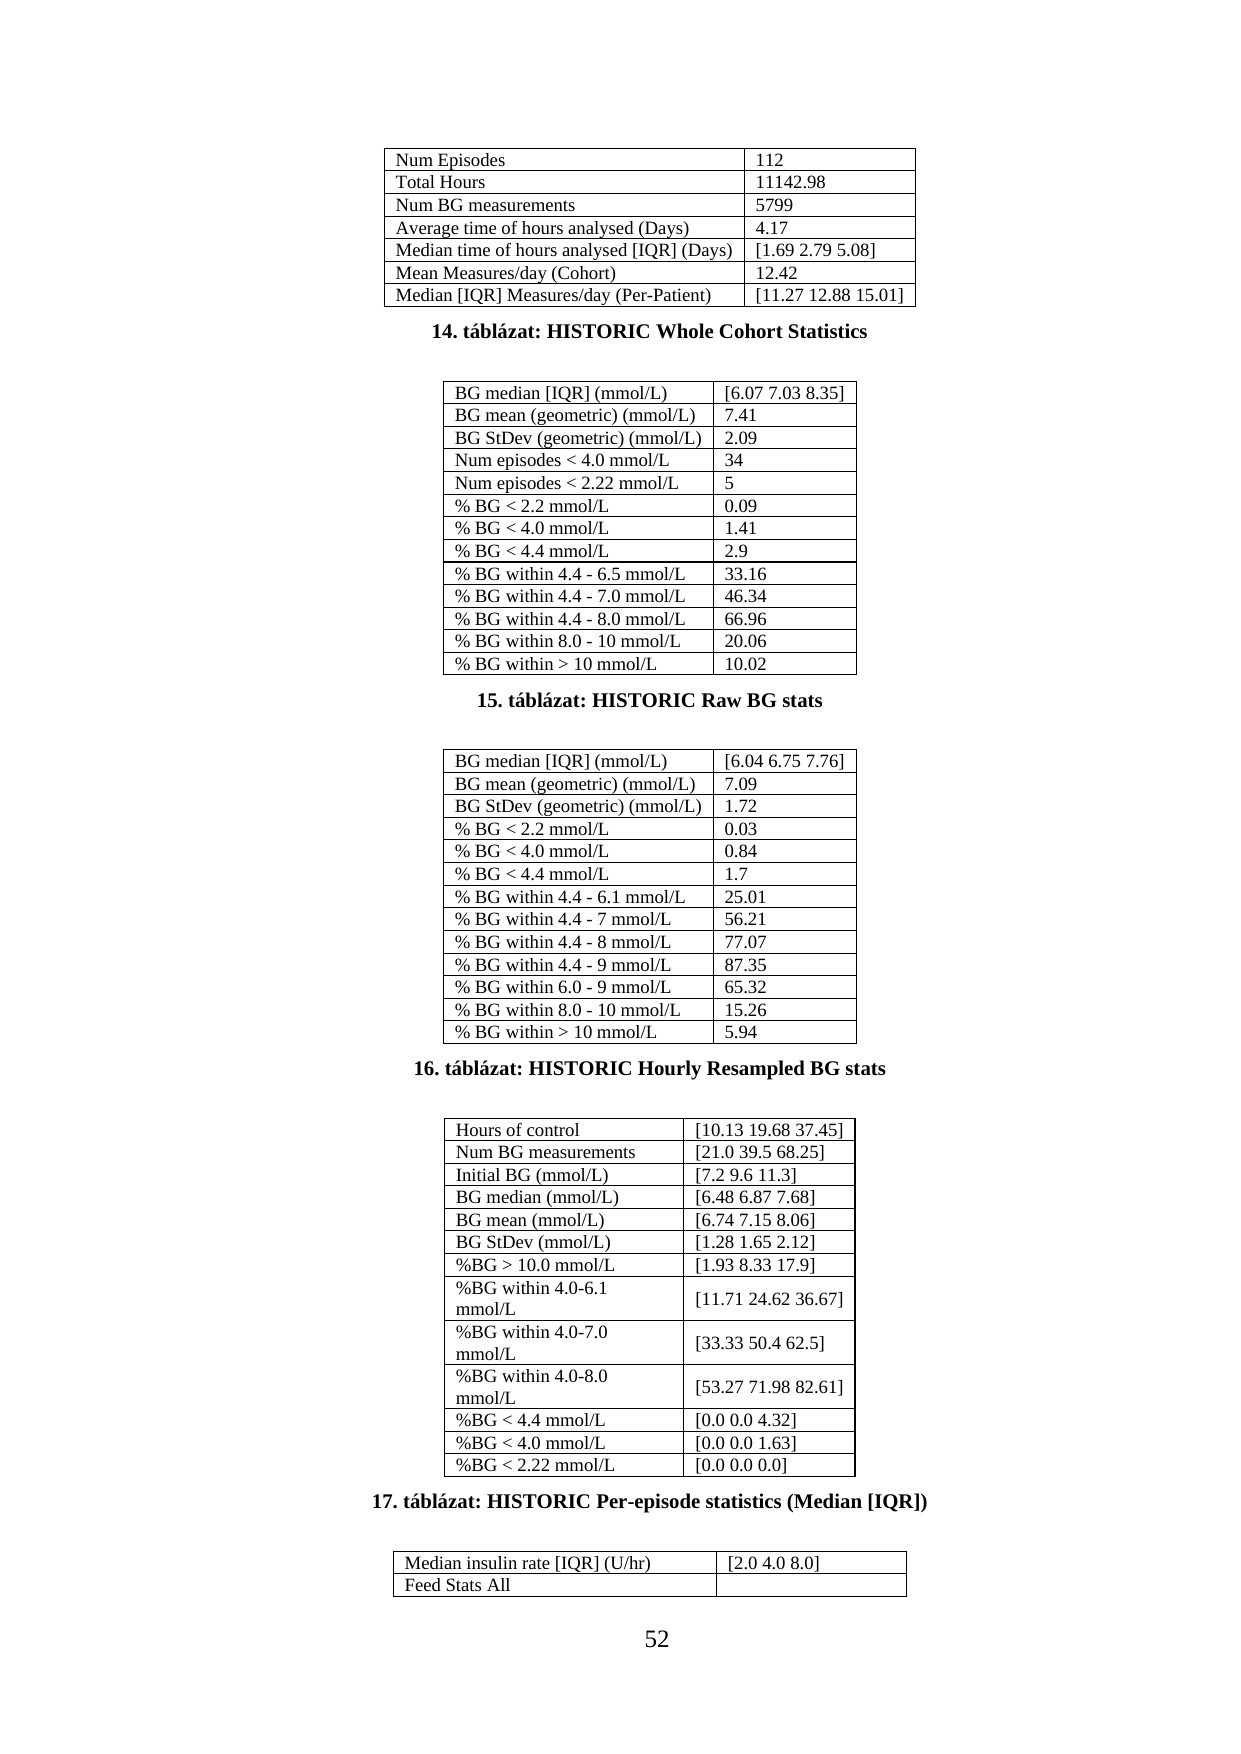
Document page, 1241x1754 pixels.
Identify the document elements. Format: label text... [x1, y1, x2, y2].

table_cell % BG within 8.0 - 10 mmol/L [444, 630, 713, 652]
table_cell [6.74 7.15 8.06] [684, 1209, 854, 1230]
table_cell 5799 [745, 194, 915, 216]
table_header [10.13 19.68 37.45] [684, 1119, 854, 1140]
table_cell %BG < 2.22 mmol/L [445, 1454, 683, 1476]
table_cell [1.28 1.65 2.12] [684, 1231, 854, 1253]
table_cell [0.0 0.0 0.0] [684, 1454, 854, 1476]
table_header 112 [745, 149, 915, 170]
table_cell [33.33 50.4 62.5] [684, 1321, 854, 1364]
table_cell 2.09 [714, 427, 856, 448]
table_cell BG mean (geometric) (mmol/L) [444, 404, 713, 426]
text 15. táblázat: HISTORIC Raw BG stats [207, 688, 1092, 712]
table_cell %BG within 4.0-7.0 mmol/L [445, 1321, 683, 1364]
table_header [6.04 6.75 7.76] [714, 750, 856, 772]
table_cell [11.71 24.62 36.67] [684, 1277, 854, 1320]
table_cell Num BG measurements [385, 194, 744, 216]
table_cell % BG within 4.4 - 6.5 mmol/L [444, 563, 713, 584]
table_cell 0.03 [714, 818, 856, 839]
table_cell Median [IQR] Measures/day (Per-Patient) [385, 284, 744, 306]
table_cell %BG within 4.0-6.1 mmol/L [445, 1277, 683, 1320]
table_header BG median [IQR] (mmol/L) [444, 750, 713, 772]
table_cell %BG > 10.0 mmol/L [445, 1254, 683, 1276]
table_cell 7.41 [714, 404, 856, 426]
table_header Median insulin rate [IQR] (U/hr) [394, 1552, 716, 1573]
table_cell % BG < 4.0 mmol/L [444, 517, 713, 539]
table_cell 25.01 [714, 886, 856, 907]
table_cell % BG < 2.2 mmol/L [444, 818, 713, 839]
table_cell 87.35 [714, 954, 856, 975]
table_cell 15.26 [714, 999, 856, 1020]
table_cell 2.9 [714, 540, 856, 561]
table_cell % BG < 4.4 mmol/L [444, 540, 713, 561]
table_cell 0.09 [714, 495, 856, 516]
table_cell 20.06 [714, 630, 856, 652]
table_cell % BG within 6.0 - 9 mmol/L [444, 976, 713, 998]
table_cell % BG < 4.4 mmol/L [444, 863, 713, 884]
table_cell 12.42 [745, 262, 915, 283]
table_cell Num episodes < 2.22 mmol/L [444, 472, 713, 493]
table_cell Median time of hours analysed [IQR] (Days) [385, 239, 744, 261]
table_cell BG StDev (mmol/L) [445, 1231, 683, 1253]
table_cell 7.09 [714, 773, 856, 794]
table_cell % BG < 2.2 mmol/L [444, 495, 713, 516]
table_cell 77.07 [714, 931, 856, 952]
table_cell BG mean (geometric) (mmol/L) [444, 773, 713, 794]
table_cell % BG within > 10 mmol/L [444, 1021, 713, 1043]
table_cell Initial BG (mmol/L) [445, 1164, 683, 1185]
text 17. táblázat: HISTORIC Per-episode statistics (Median [IQR]) [207, 1489, 1092, 1513]
table_cell [11.27 12.88 15.01] [745, 284, 915, 306]
table_header [2.0 4.0 8.0] [717, 1552, 906, 1573]
table_cell 34 [714, 449, 856, 471]
table_cell [21.0 39.5 68.25] [684, 1141, 854, 1163]
table_cell % BG within 4.4 - 7 mmol/L [444, 908, 713, 930]
table_cell [717, 1574, 906, 1596]
table_cell [1.69 2.79 5.08] [745, 239, 915, 261]
table_cell 5 [714, 472, 856, 493]
table_cell 66.96 [714, 608, 856, 629]
table_cell [0.0 0.0 1.63] [684, 1432, 854, 1453]
table_cell 10.02 [714, 653, 856, 674]
table_cell 46.34 [714, 585, 856, 607]
table_cell %BG < 4.4 mmol/L [445, 1409, 683, 1431]
table_cell 4.17 [745, 217, 915, 238]
table_cell 0.84 [714, 840, 856, 862]
table_cell BG median (mmol/L) [445, 1186, 683, 1208]
table_cell BG StDev (geometric) (mmol/L) [444, 795, 713, 817]
table_cell 11142.98 [745, 171, 915, 193]
table_cell [0.0 0.0 4.32] [684, 1409, 854, 1431]
table_cell [53.27 71.98 82.61] [684, 1365, 854, 1408]
table_header [6.07 7.03 8.35] [714, 382, 856, 403]
table_cell 1.7 [714, 863, 856, 884]
text 16. táblázat: HISTORIC Hourly Resampled BG stats [207, 1056, 1092, 1080]
table_cell Num BG measurements [445, 1141, 683, 1163]
table_cell %BG within 4.0-8.0 mmol/L [445, 1365, 683, 1408]
table_header Hours of control [445, 1119, 683, 1140]
table_cell 56.21 [714, 908, 856, 930]
text 14. táblázat: HISTORIC Whole Cohort Statistics [207, 319, 1092, 343]
table_cell % BG within 4.4 - 7.0 mmol/L [444, 585, 713, 607]
table_cell Num episodes < 4.0 mmol/L [444, 449, 713, 471]
table_cell % BG within 8.0 - 10 mmol/L [444, 999, 713, 1020]
table_cell Average time of hours analysed (Days) [385, 217, 744, 238]
table_cell 5.94 [714, 1021, 856, 1043]
table_cell 65.32 [714, 976, 856, 998]
table_cell 33.16 [714, 563, 856, 584]
table_cell Total Hours [385, 171, 744, 193]
table_cell 1.72 [714, 795, 856, 817]
table_cell % BG within 4.4 - 8 mmol/L [444, 931, 713, 952]
table_cell [6.48 6.87 7.68] [684, 1186, 854, 1208]
table_cell %BG < 4.0 mmol/L [445, 1432, 683, 1453]
table_cell Feed Stats All [394, 1574, 716, 1596]
table_header BG median [IQR] (mmol/L) [444, 382, 713, 403]
table_cell 1.41 [714, 517, 856, 539]
table_cell [7.2 9.6 11.3] [684, 1164, 854, 1185]
table_cell BG mean (mmol/L) [445, 1209, 683, 1230]
table_cell % BG within > 10 mmol/L [444, 653, 713, 674]
table_cell % BG within 4.4 - 8.0 mmol/L [444, 608, 713, 629]
table_cell Mean Measures/day (Cohort) [385, 262, 744, 283]
table_cell % BG < 4.0 mmol/L [444, 840, 713, 862]
table_cell [1.93 8.33 17.9] [684, 1254, 854, 1276]
table_cell BG StDev (geometric) (mmol/L) [444, 427, 713, 448]
table_header Num Episodes [385, 149, 744, 170]
table_cell % BG within 4.4 - 6.1 mmol/L [444, 886, 713, 907]
table_cell % BG within 4.4 - 9 mmol/L [444, 954, 713, 975]
